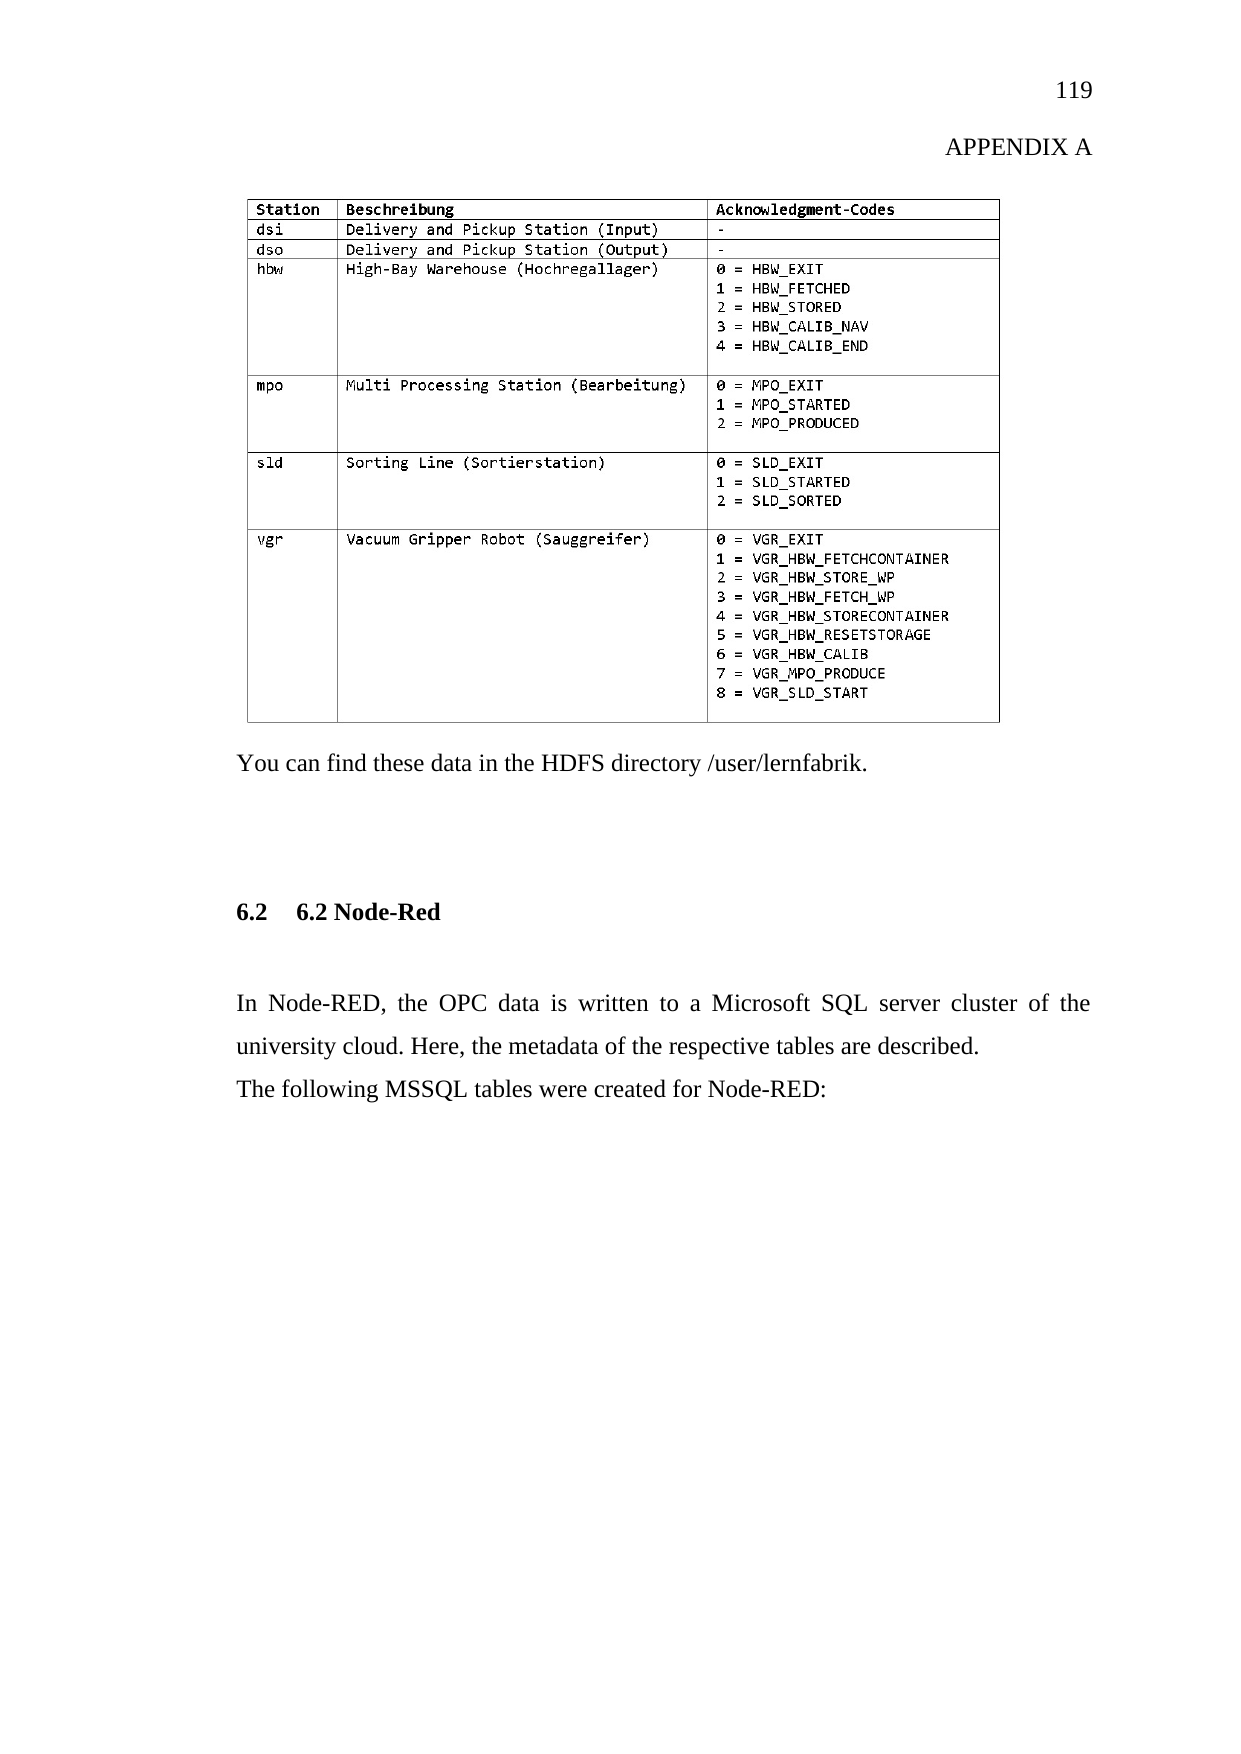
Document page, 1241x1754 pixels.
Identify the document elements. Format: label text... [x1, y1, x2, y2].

text You can find these data in the HDFS directory /user/lernfabrik. [236, 748, 1092, 777]
picture [236, 190, 1012, 734]
text In Node-RED, the OPC data is written to a Microsoft SQL server cluster of the university cloud. Here, the metadata of the respective tables are described. [236, 988, 1092, 1060]
subtitle 6.2 Node-Red [236, 897, 1092, 926]
text The following MSSQL tables were created for Node-RED: [236, 1074, 1092, 1103]
